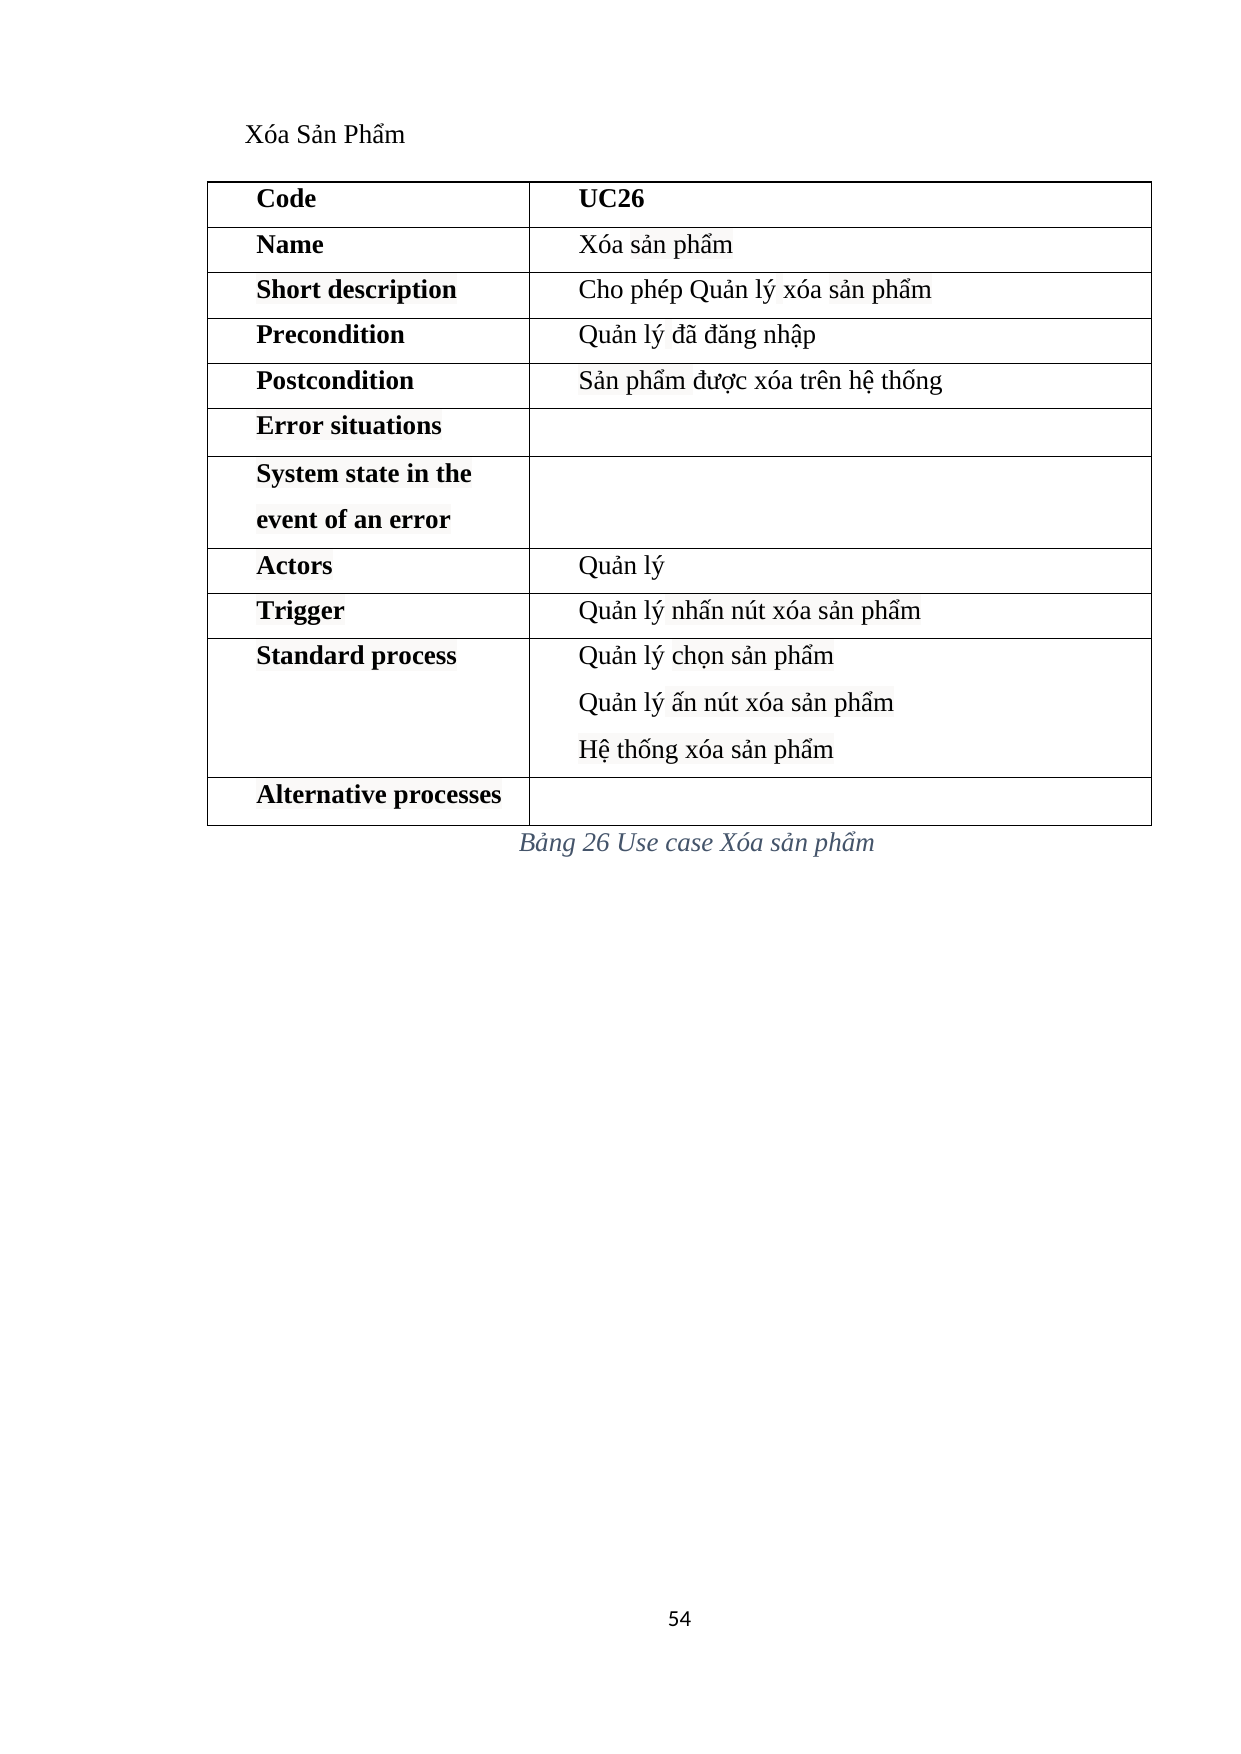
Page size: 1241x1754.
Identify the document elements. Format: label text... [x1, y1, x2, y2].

table_cell Standard process [208, 639, 529, 777]
table_cell Quản lý [530, 549, 1151, 593]
table_cell [530, 457, 1151, 548]
table_cell Alternative processes [208, 778, 529, 825]
table_cell Trigger [208, 594, 529, 638]
table_cell Quản lý nhấn nút xóa sản phẩm [530, 594, 1151, 638]
table_cell Short description [208, 273, 529, 317]
table_cell Cho phép Quản lý xóa sản phẩm [530, 273, 1151, 317]
table_cell Quản lý đã đăng nhập [530, 319, 1151, 363]
table_cell Xóa sản phẩm [530, 228, 1151, 272]
table_cell Quản lý chọn sản phẩm Quản lý ấn nút xóa sản phẩm Hệ thống xóa sản phẩm [530, 639, 1151, 777]
table_cell Name [208, 228, 529, 272]
text Bảng 26 Use case Xóa sản phẩm [244, 826, 1152, 857]
table_header UC26 [530, 183, 1151, 227]
table_cell [530, 778, 1151, 825]
table_cell Postcondition [208, 364, 529, 408]
table_cell [530, 409, 1151, 456]
table_cell Precondition [208, 319, 529, 363]
table_cell System state in the event of an error [208, 457, 529, 548]
table_cell Actors [208, 549, 529, 593]
table_header Code [208, 183, 529, 227]
table_cell Error situations [208, 409, 529, 456]
table_cell Sản phẩm được xóa trên hệ thống [530, 364, 1151, 408]
text Xóa Sản Phẩm [244, 118, 1152, 149]
